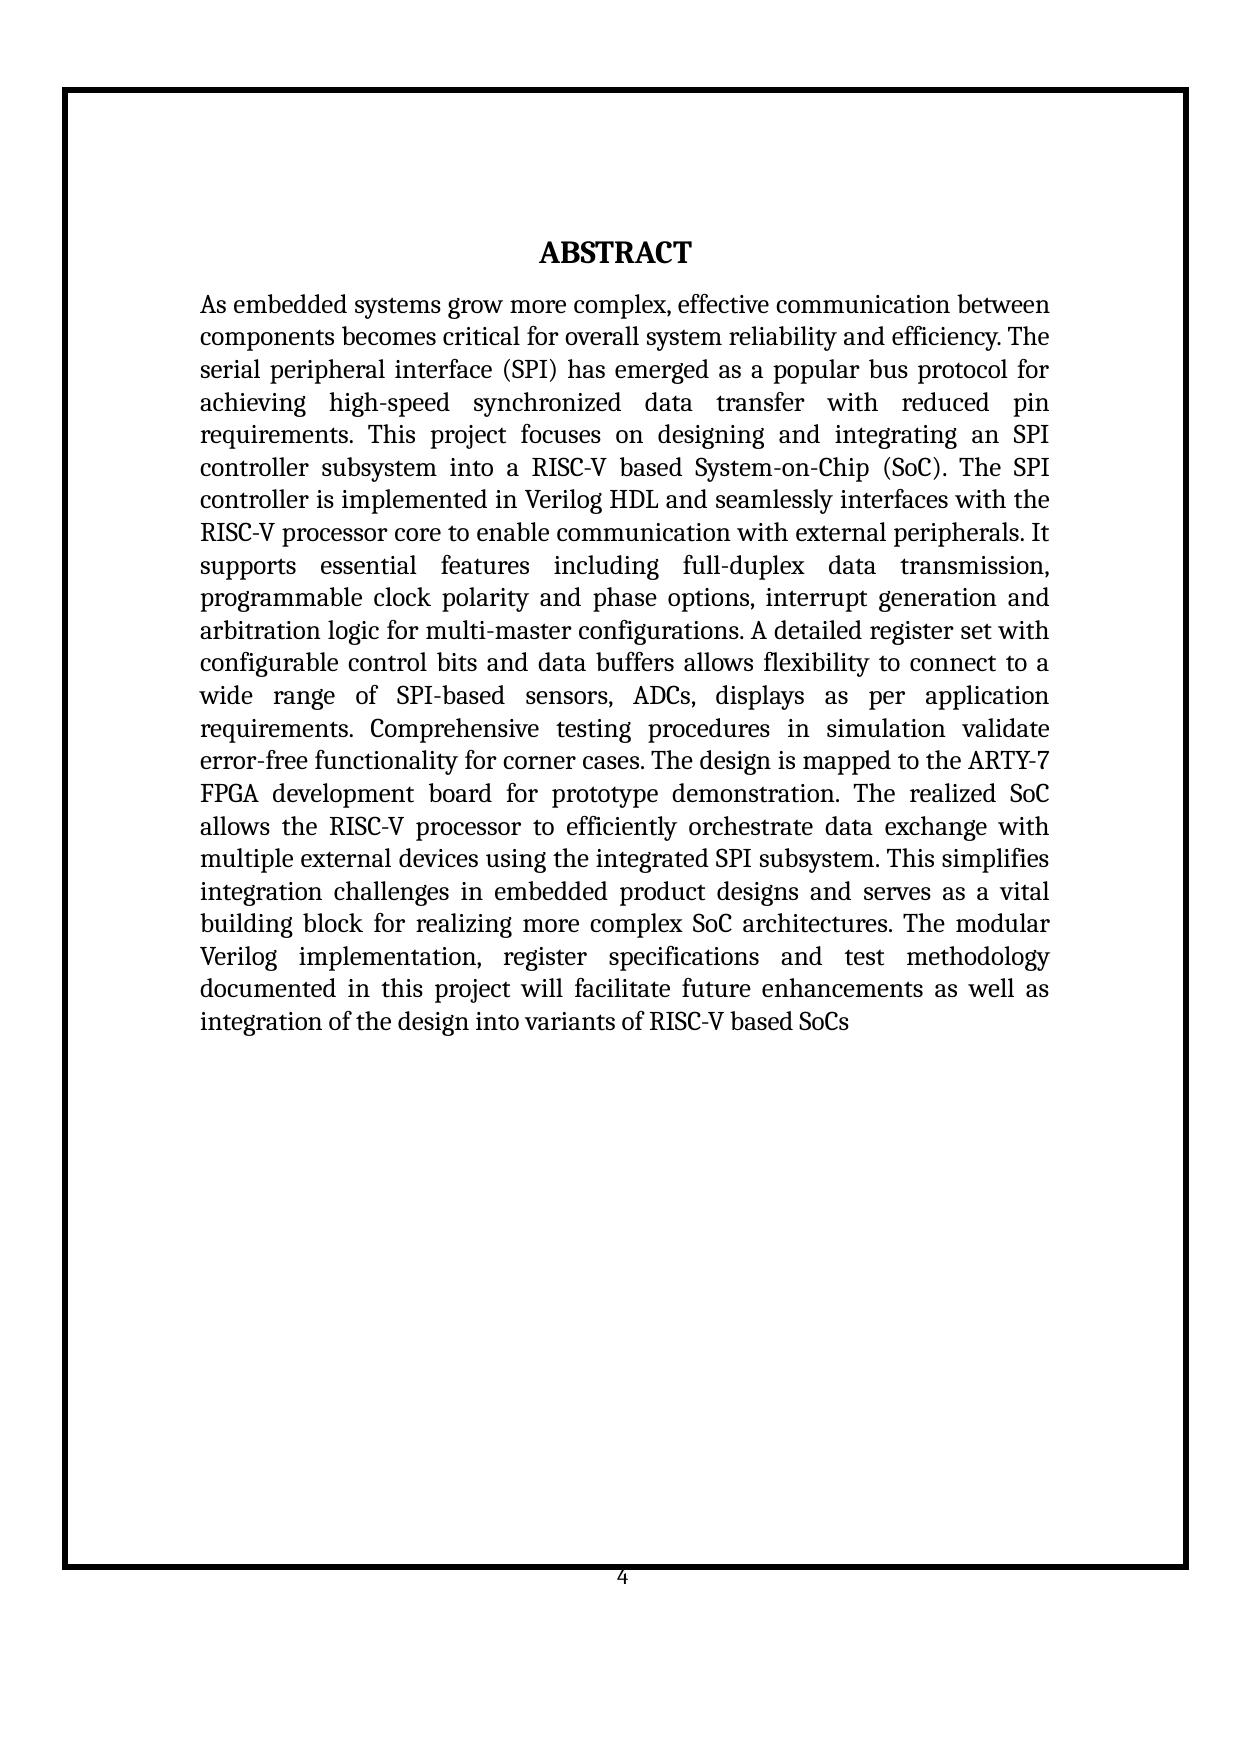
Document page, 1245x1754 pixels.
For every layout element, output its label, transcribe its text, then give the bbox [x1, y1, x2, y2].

table_cell ABSTRACT As embedded systems grow more complex, effective communication between components becomes critical for overall system reliability and efficiency. The serial peripheral interface (SPI) has emerged as a popular bus protocol for achieving high-speed synchronized data transfer with reduced pin requirements. This project focuses on designing and integrating an SPI controller subsystem into a RISC-V based System-on-Chip (SoC). The SPI controller is implemented in Verilog HDL and seamlessly interfaces with the RISC-V processor core to enable communication with external peripherals. It supports essential features including full-duplex data transmission, programmable clock polarity and phase options, interrupt generation and arbitration logic for multi-master configurations. A detailed register set with configurable control bits and data buffers allows flexibility to connect to a wide range of SPI-based sensors, ADCs, displays as per application requirements. Comprehensive testing procedures in simulation validate error-free functionality for corner cases. The design is mapped to the ARTY-7 FPGA development board for prototype demonstration. The realized SoC allows the RISC-V processor to efficiently orchestrate data exchange with multiple external devices using the integrated SPI subsystem. This simplifies integration challenges in embedded product designs and serves as a vital building block for realizing more complex SoC architectures. The modular Verilog implementation, register specifications and test methodology documented in this project will facilitate future enhancements as well as integration of the design into variants of RISC-V based SoCs [68, 93, 1183, 1564]
